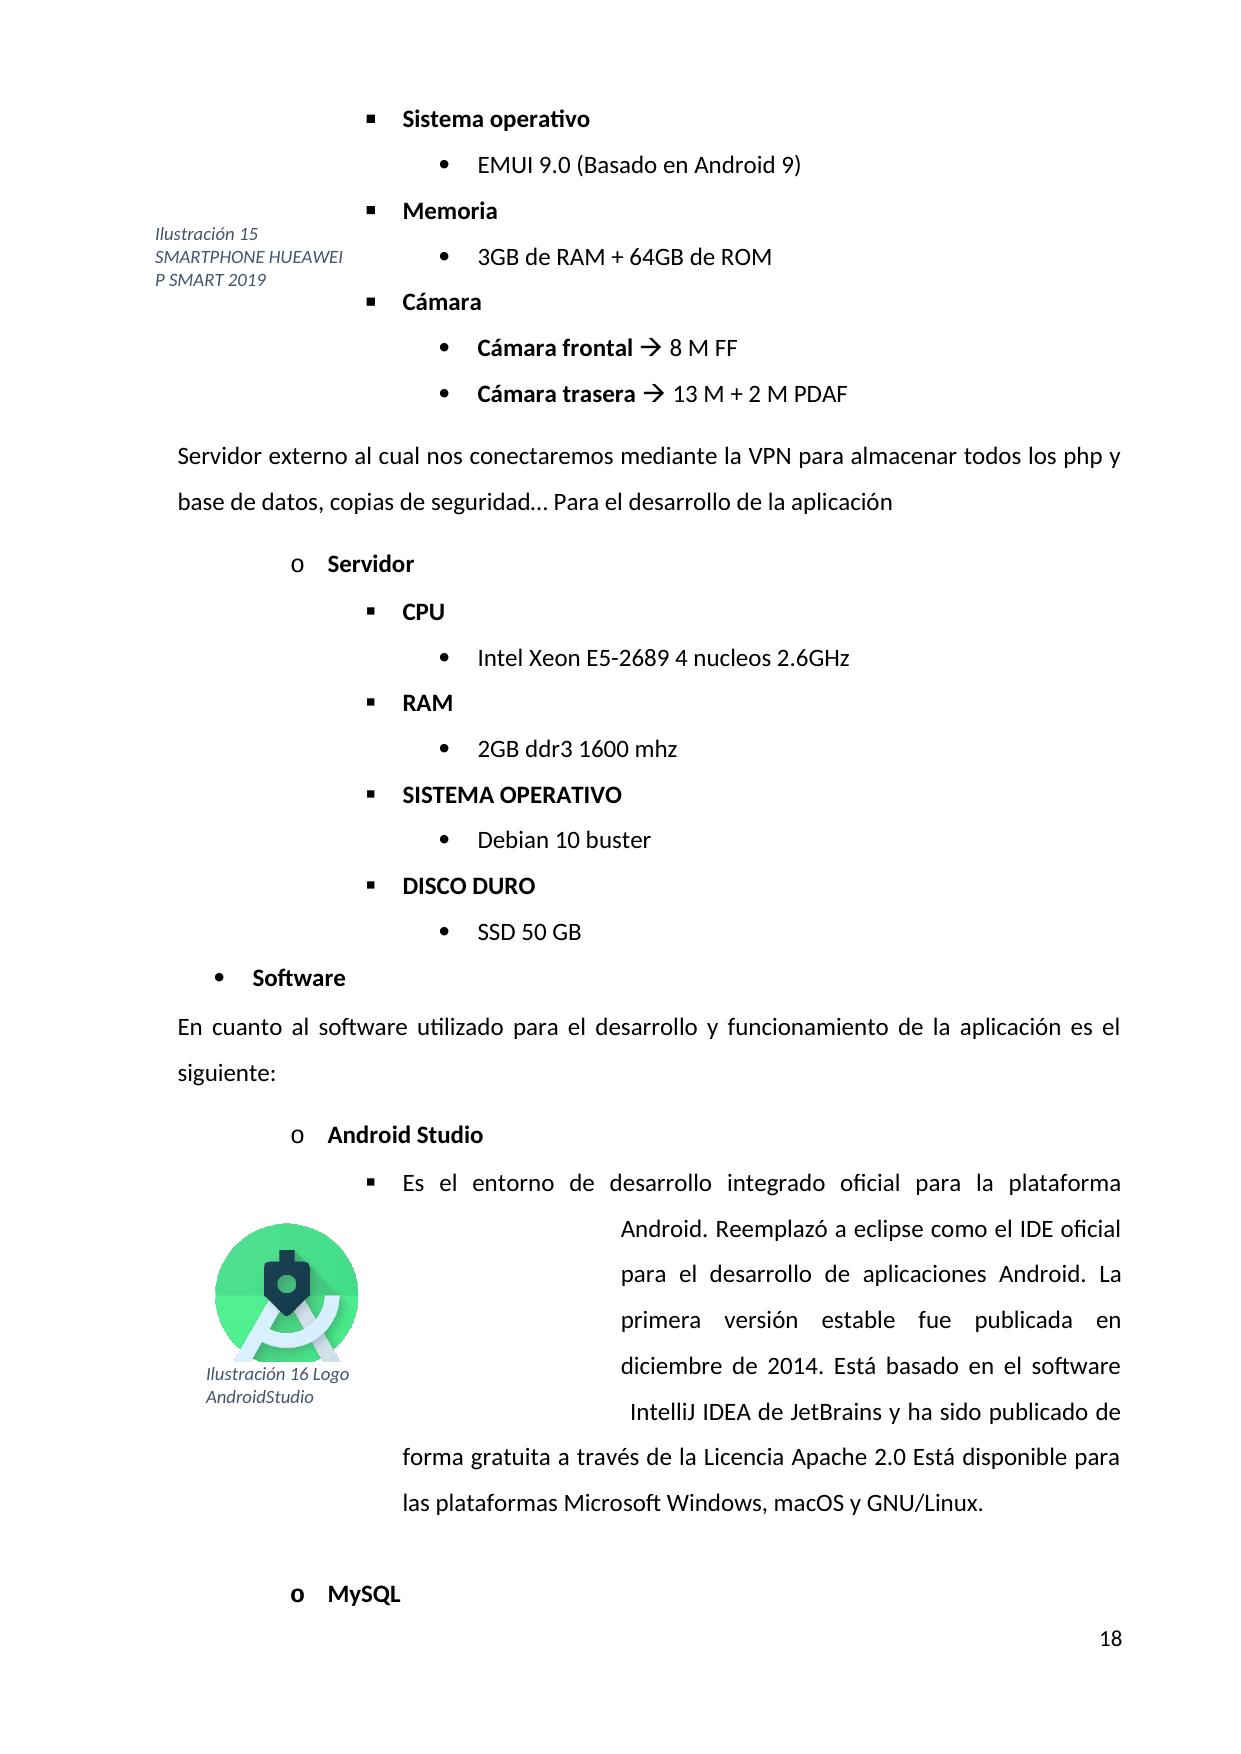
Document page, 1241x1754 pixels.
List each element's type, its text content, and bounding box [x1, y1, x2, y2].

list EMUI 9.0 (Basado en Android 9) [440, 149, 1122, 180]
list Cámara [365, 286, 1122, 317]
list Cámara trasera 13 M + 2 M PDAF [440, 378, 1122, 408]
list CPU [365, 596, 1122, 626]
list Software [215, 962, 1122, 992]
list Es el entorno de desarrollo integrado oficial para la plataforma Android. Reemplazó a eclipse como el IDE oficial para el desarrollo de aplicaciones Android. La primera versión estable fue publicada en diciembre de 2014. Está basado en el software IntelliJ IDEA de JetBrains y ha sido publicado de forma gratuita a través de la Licencia Apache 2.0 Está disponible para las plataformas Microsoft Windows, macOS y GNU/Linux. [365, 1167, 1122, 1518]
list Servidor [290, 548, 1122, 580]
list RAM [365, 687, 1122, 718]
text Servidor externo al cual nos conectaremos mediante la VPN para almacenar todos los php y base de datos, copias de seguridad… Para el desarrollo de la aplicación [177, 440, 1122, 516]
list Sistema operativo [365, 103, 1122, 134]
list Android Studio [290, 1119, 1122, 1151]
picture [196, 1211, 377, 1392]
list SISTEMA OPERATIVO [365, 779, 1122, 809]
list 2GB ddr3 1600 mhz [440, 733, 1122, 764]
list DISCO DURO [365, 870, 1122, 901]
list Debian 10 buster [440, 824, 1122, 855]
list Memoria [365, 195, 1122, 225]
list MySQL [290, 1579, 1122, 1610]
list Cámara frontal 8 M FF [440, 332, 1122, 363]
list 3GB de RAM + 64GB de ROM [440, 241, 1122, 271]
list Intel Xeon E5-2689 4 nucleos 2.6GHz [440, 642, 1122, 672]
text En cuanto al software utilizado para el desarrollo y funcionamiento de la aplicación es el siguiente: [177, 1011, 1122, 1088]
list SSD 50 GB [440, 916, 1122, 947]
